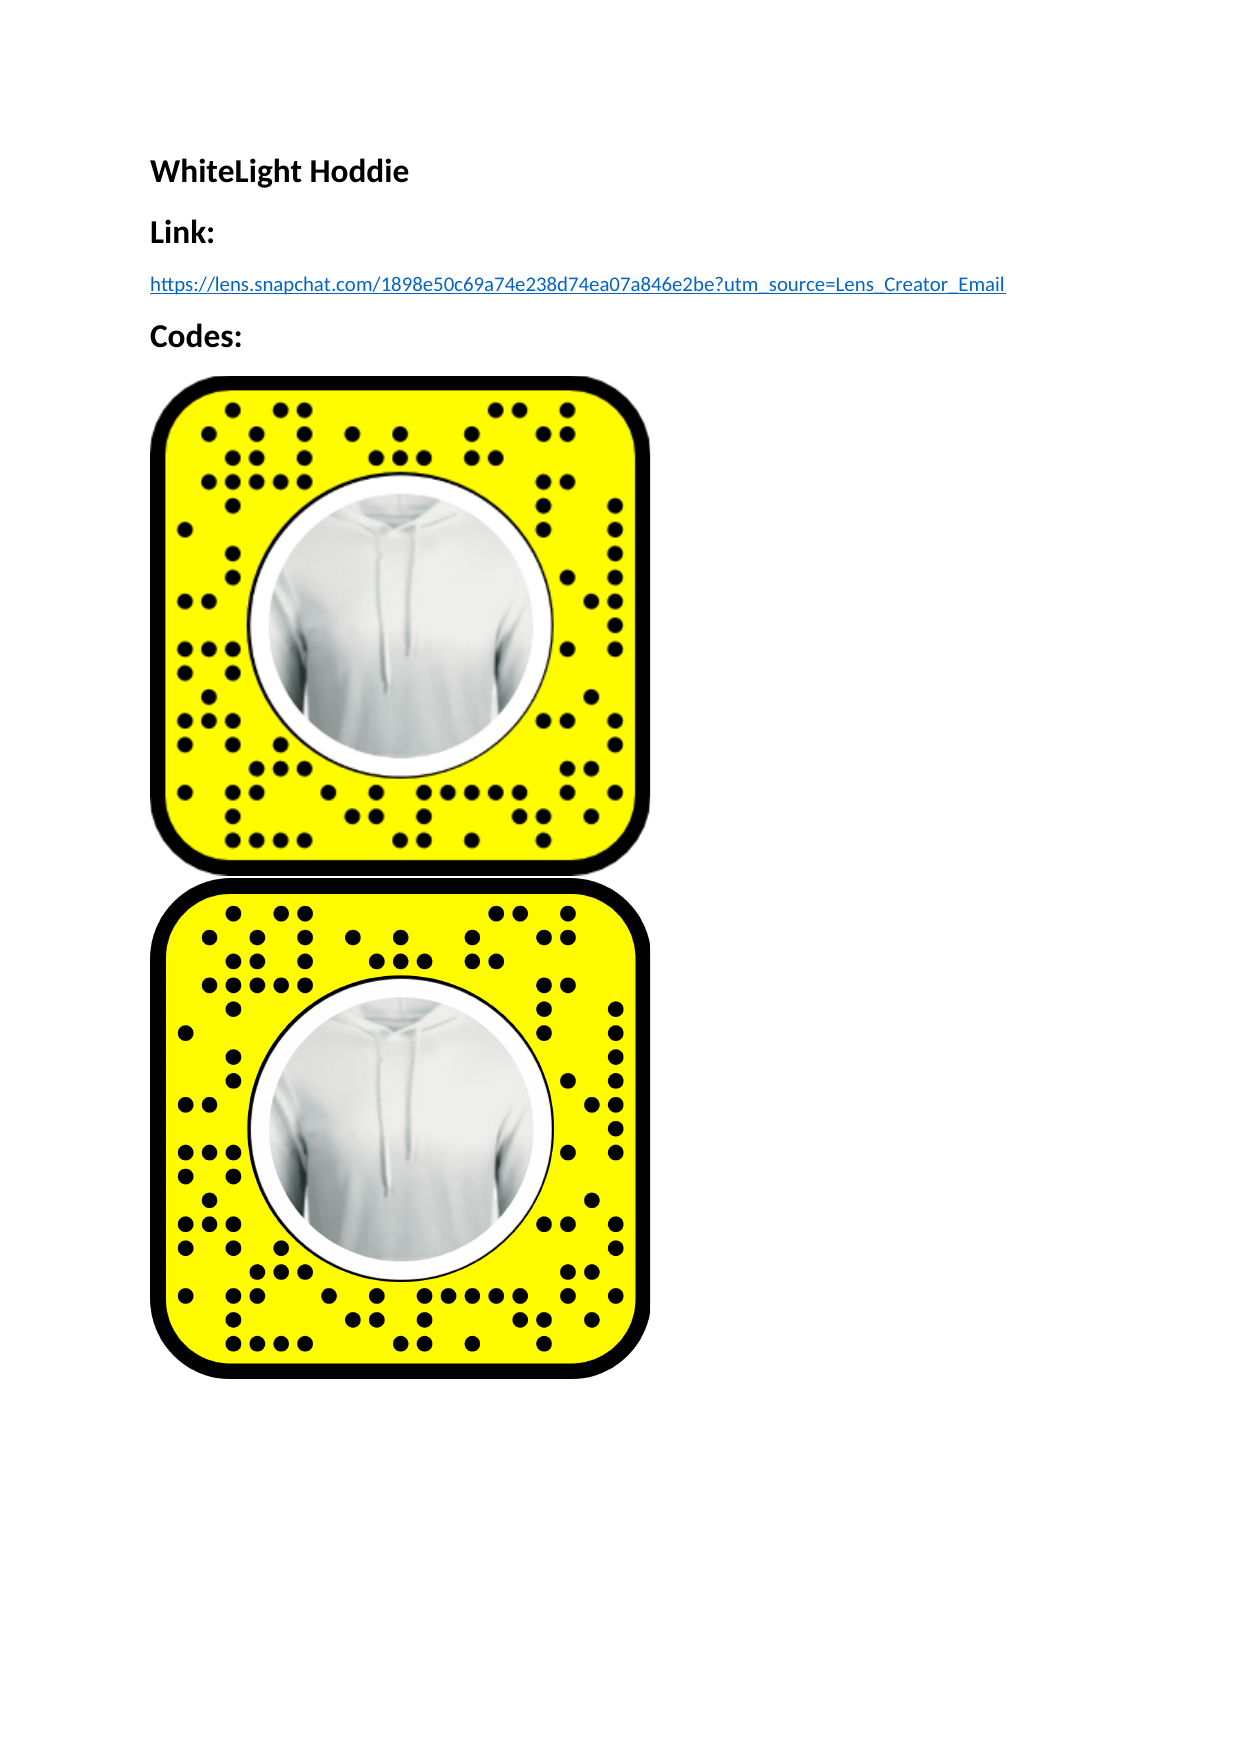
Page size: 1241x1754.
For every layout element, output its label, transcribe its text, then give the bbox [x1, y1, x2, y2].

picture [150, 376, 650, 876]
text Codes: [150, 315, 1090, 356]
text WhiteLight Hoddie [150, 150, 1090, 191]
text Link: [150, 211, 1090, 251]
picture [150, 878, 650, 1379]
text https://lens.snapchat.com/1898e50c69a74e238d74ea07a846e2be?utm_source=Lens_Creator_Email [150, 271, 1090, 297]
